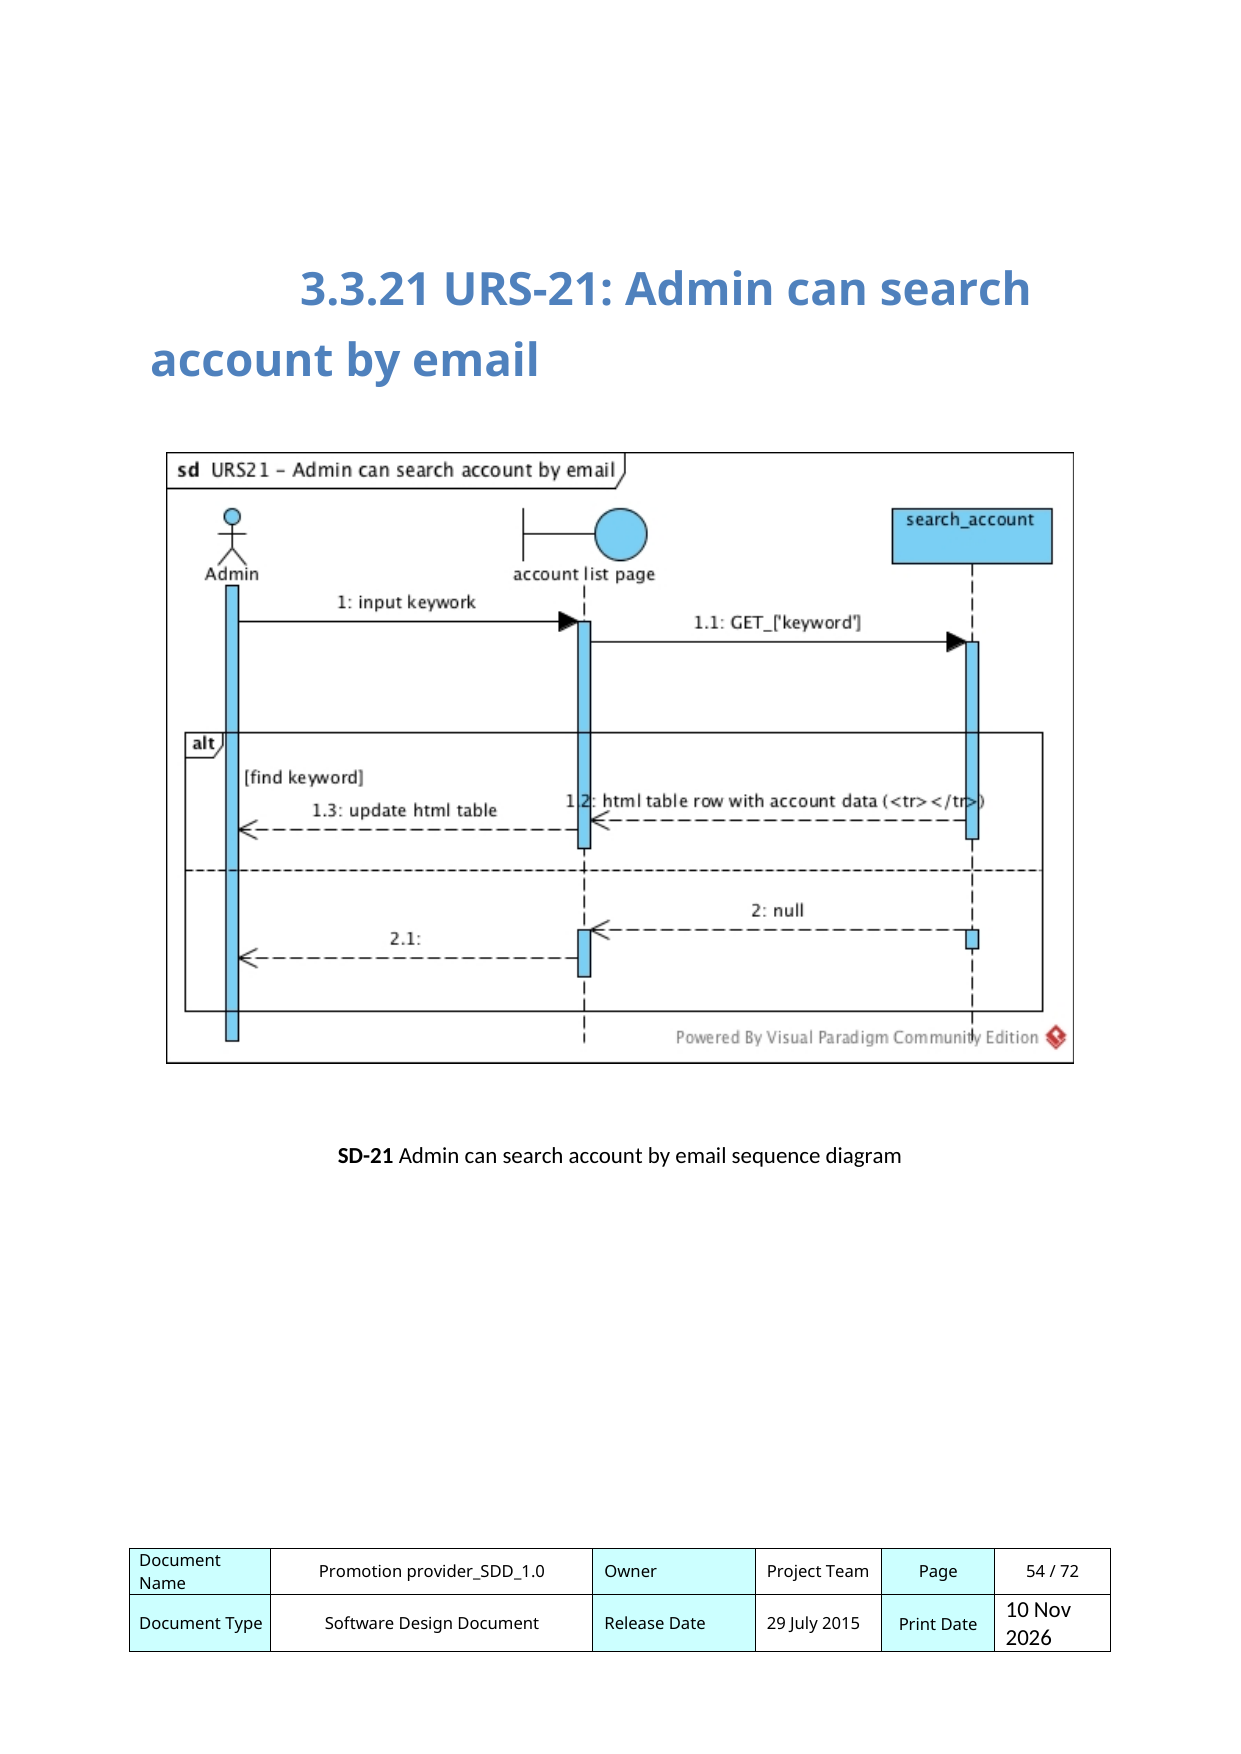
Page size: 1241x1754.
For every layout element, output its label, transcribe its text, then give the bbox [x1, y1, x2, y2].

picture [166, 452, 1074, 1064]
text SD-21 Admin can search account by email sequence diagram [150, 1141, 1090, 1169]
subtitle 3.3.21 URS-21: Admin can search account by email [150, 256, 1090, 390]
